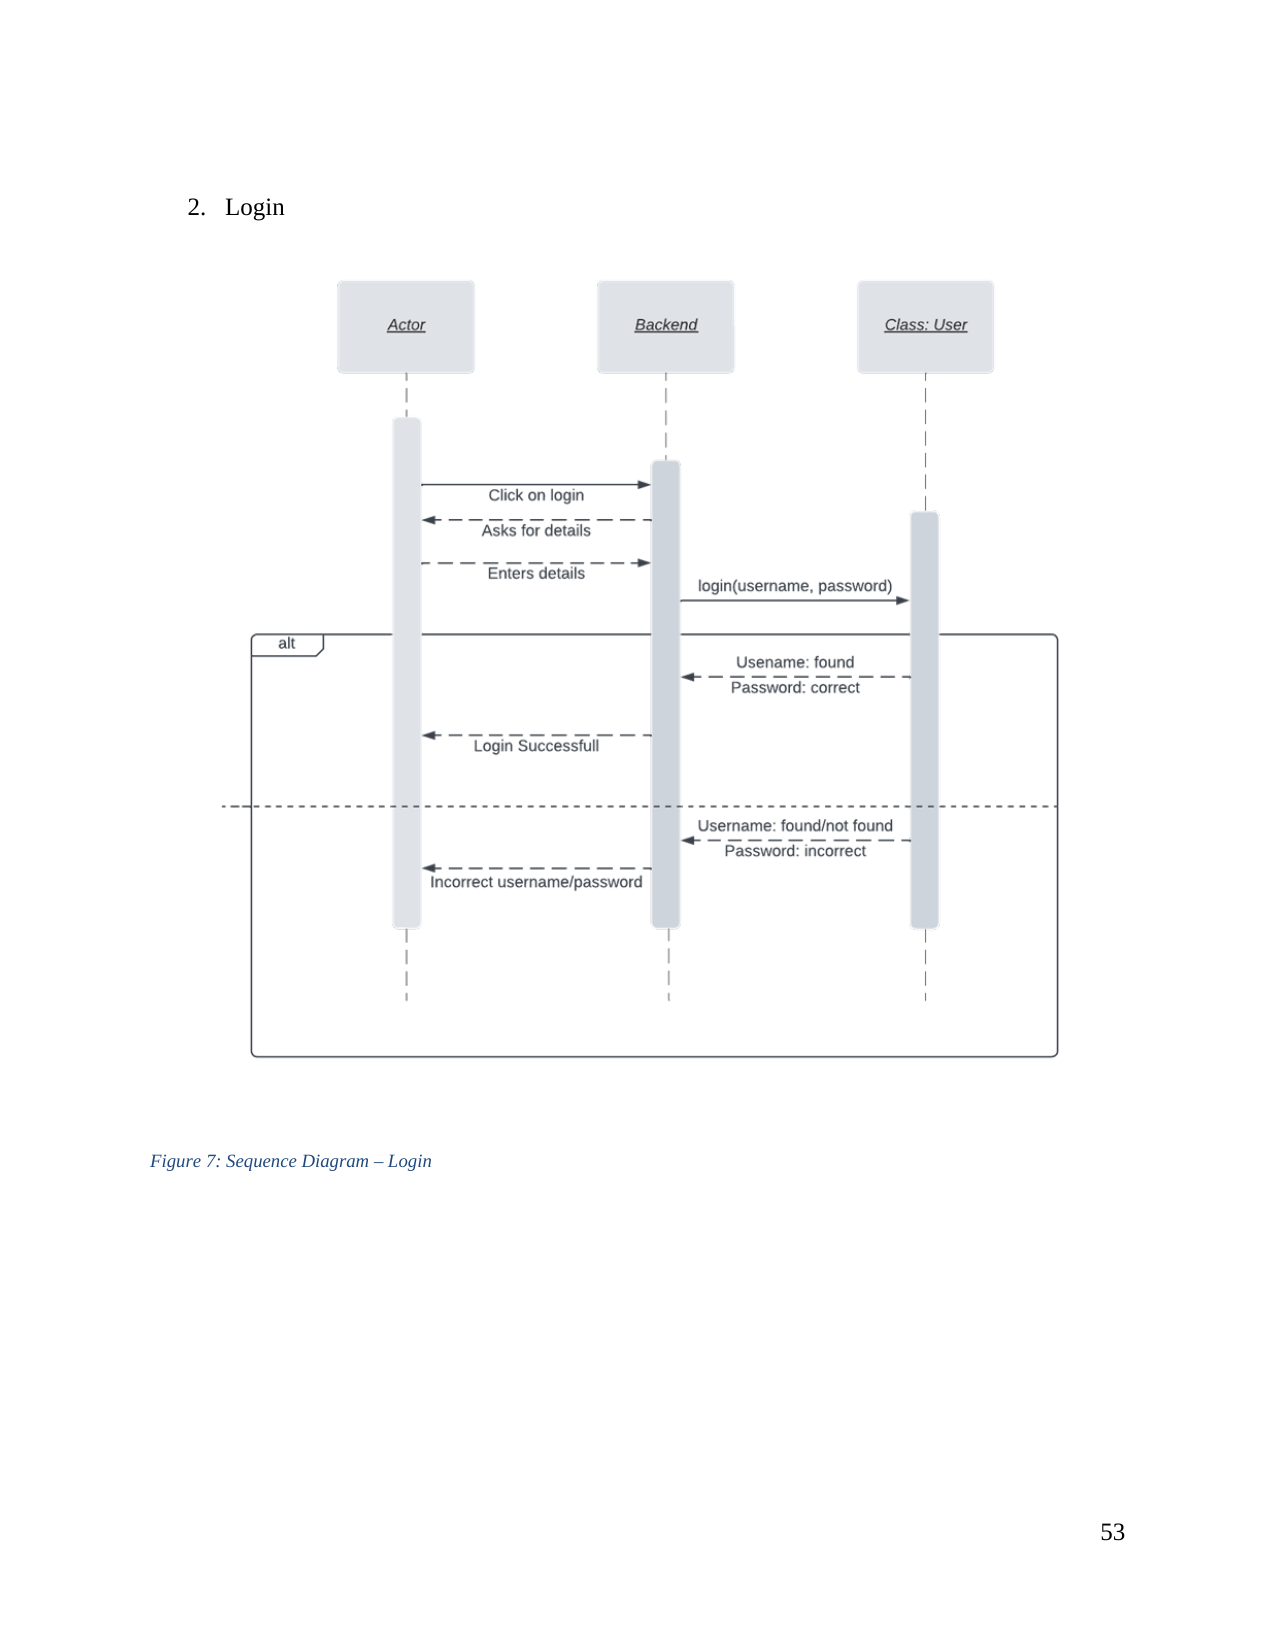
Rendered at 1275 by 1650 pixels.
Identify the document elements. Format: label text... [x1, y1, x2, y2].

list Login [187, 192, 1125, 221]
text Figure 7: Sequence Diagram – Login [150, 1150, 1125, 1171]
picture [150, 252, 1125, 1119]
